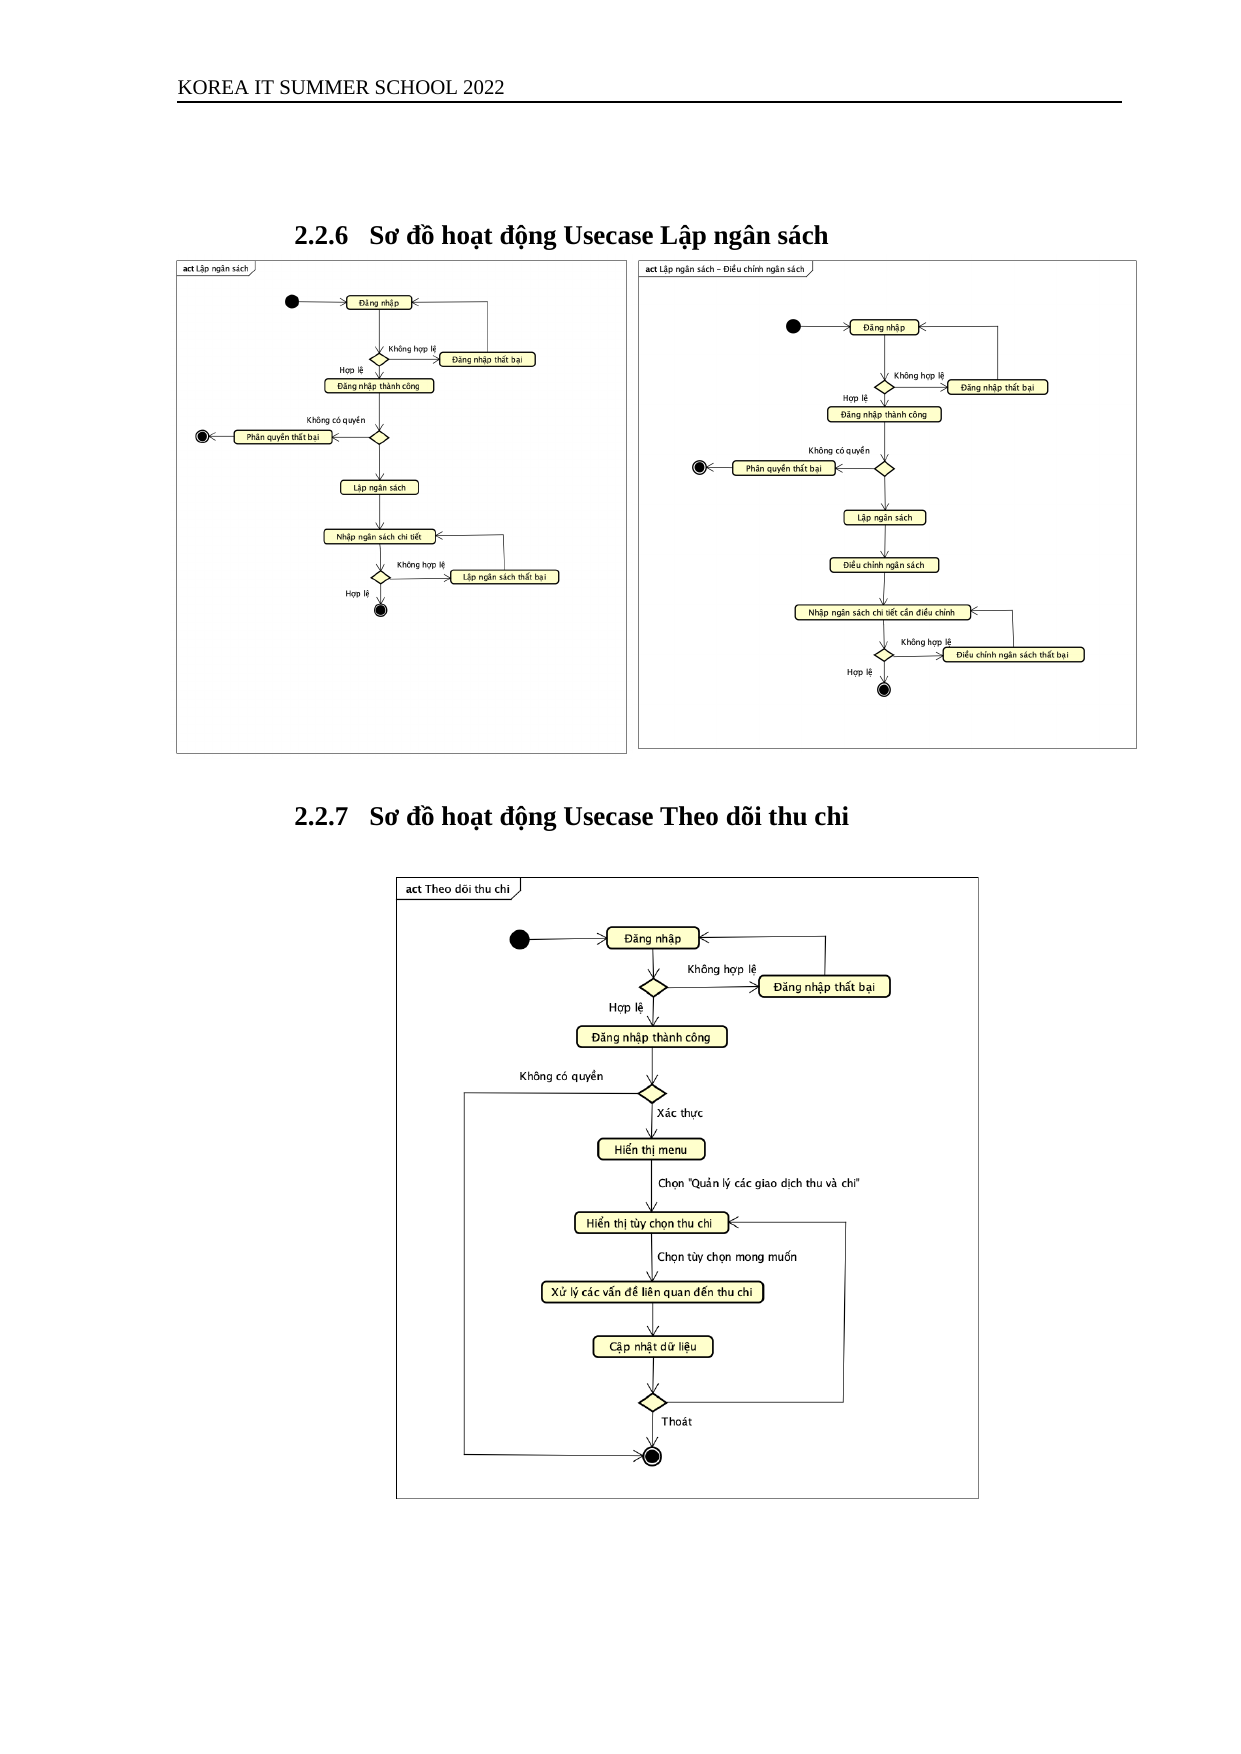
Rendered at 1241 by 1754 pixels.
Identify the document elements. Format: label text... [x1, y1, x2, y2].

subtitle Sơ đồ hoạt động Usecase Lập ngân sách [294, 219, 1122, 250]
subtitle Sơ đồ hoạt động Usecase Theo dõi thu chi [294, 800, 1122, 831]
picture [387, 868, 987, 1507]
picture [170, 254, 1140, 759]
